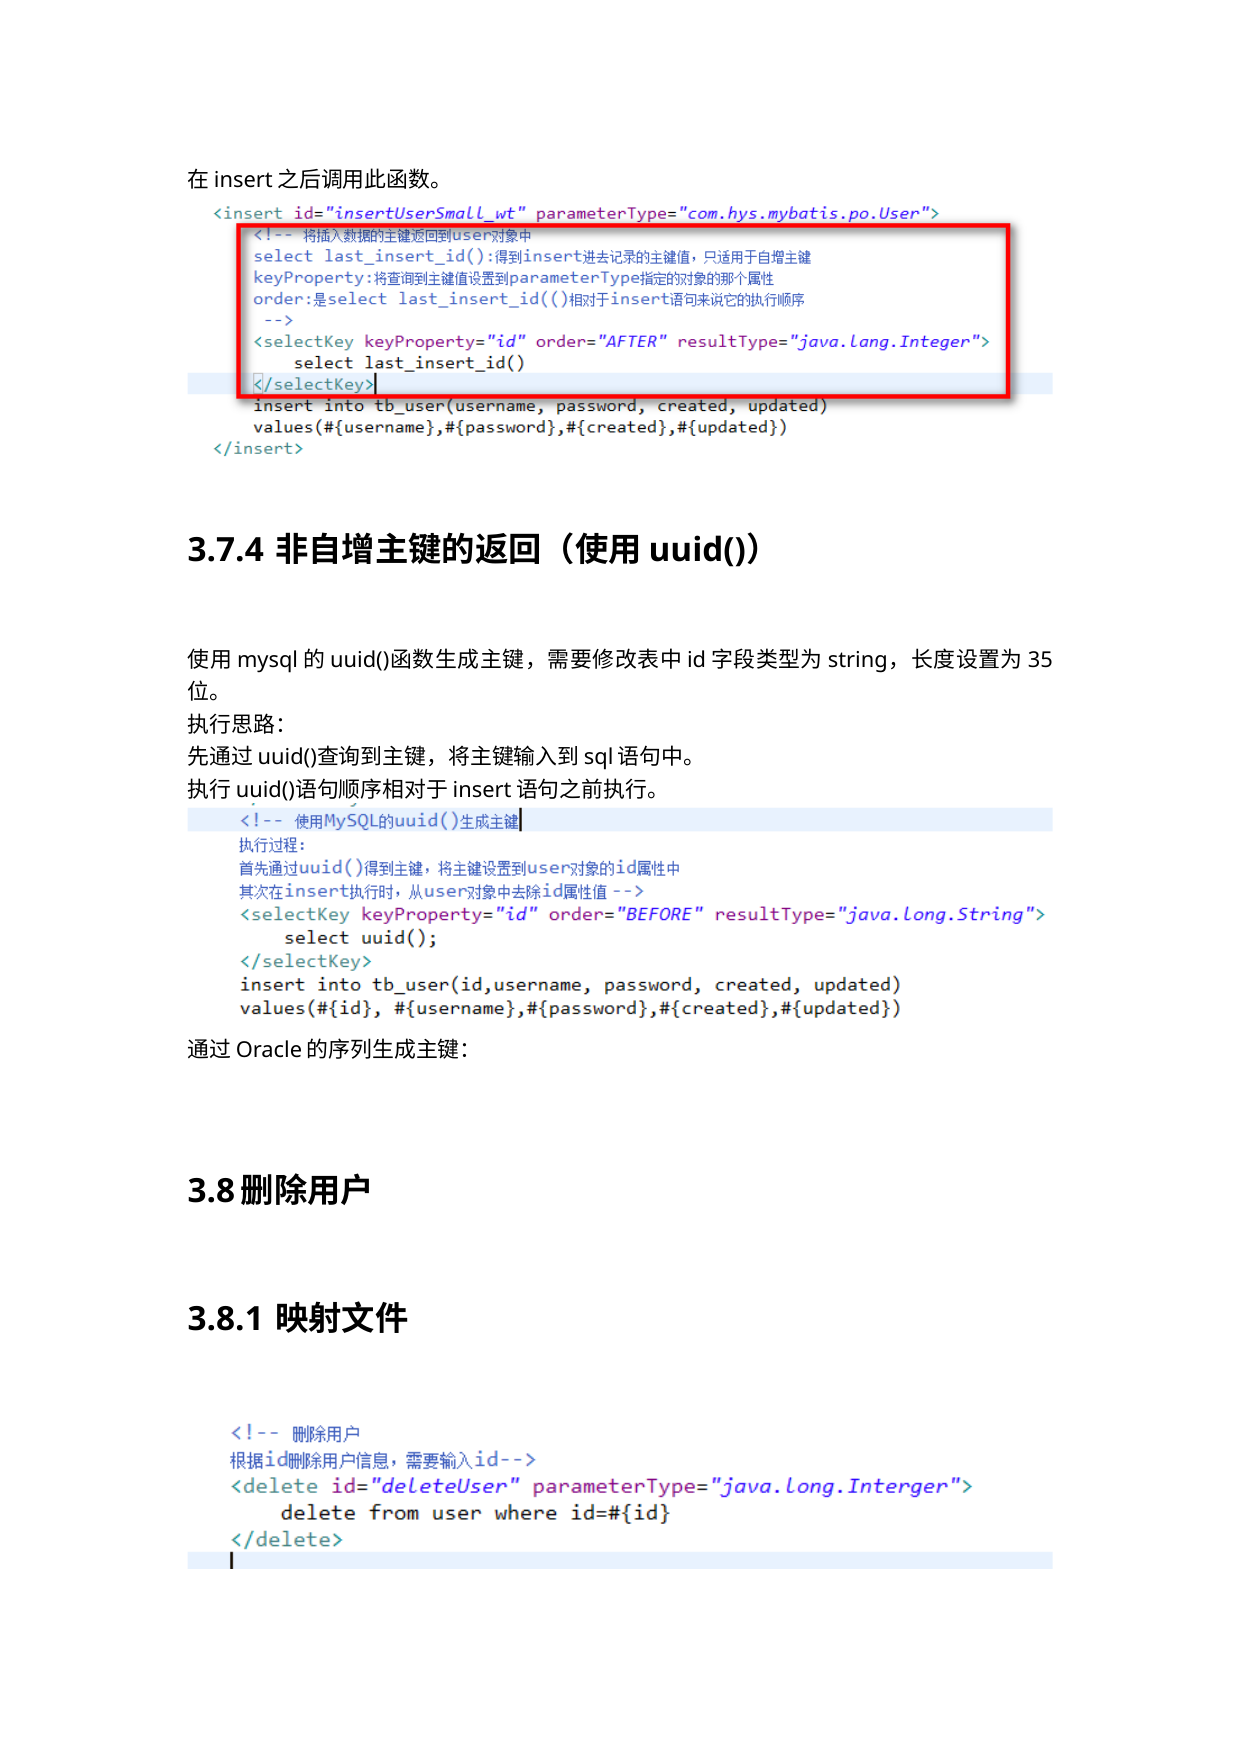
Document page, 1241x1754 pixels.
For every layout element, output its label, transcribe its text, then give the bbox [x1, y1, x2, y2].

text 在insert之后调用此函数。 [187, 162, 1053, 194]
subtitle 删除用户 [187, 1156, 1053, 1221]
subtitle 映射文件 [187, 1283, 1053, 1348]
text 执行uuid()语句顺序相对于insert语句之前执行。 [187, 771, 1053, 803]
text 先通过uuid()查询到主键，将主键输入到sql语句中。 [187, 739, 1053, 771]
text 执行思路： [187, 706, 1053, 739]
picture [187, 194, 1053, 473]
subtitle 非自增主键的返回（使用uuid()） [187, 514, 1053, 579]
picture [187, 803, 1053, 1024]
text 通过Oracle的序列生成主键： [187, 1031, 1053, 1064]
picture [187, 1410, 1053, 1569]
text 使用mysql的uuid()函数生成主键，需要修改表中id字段类型为string，长度设置为35位。 [187, 641, 1053, 706]
